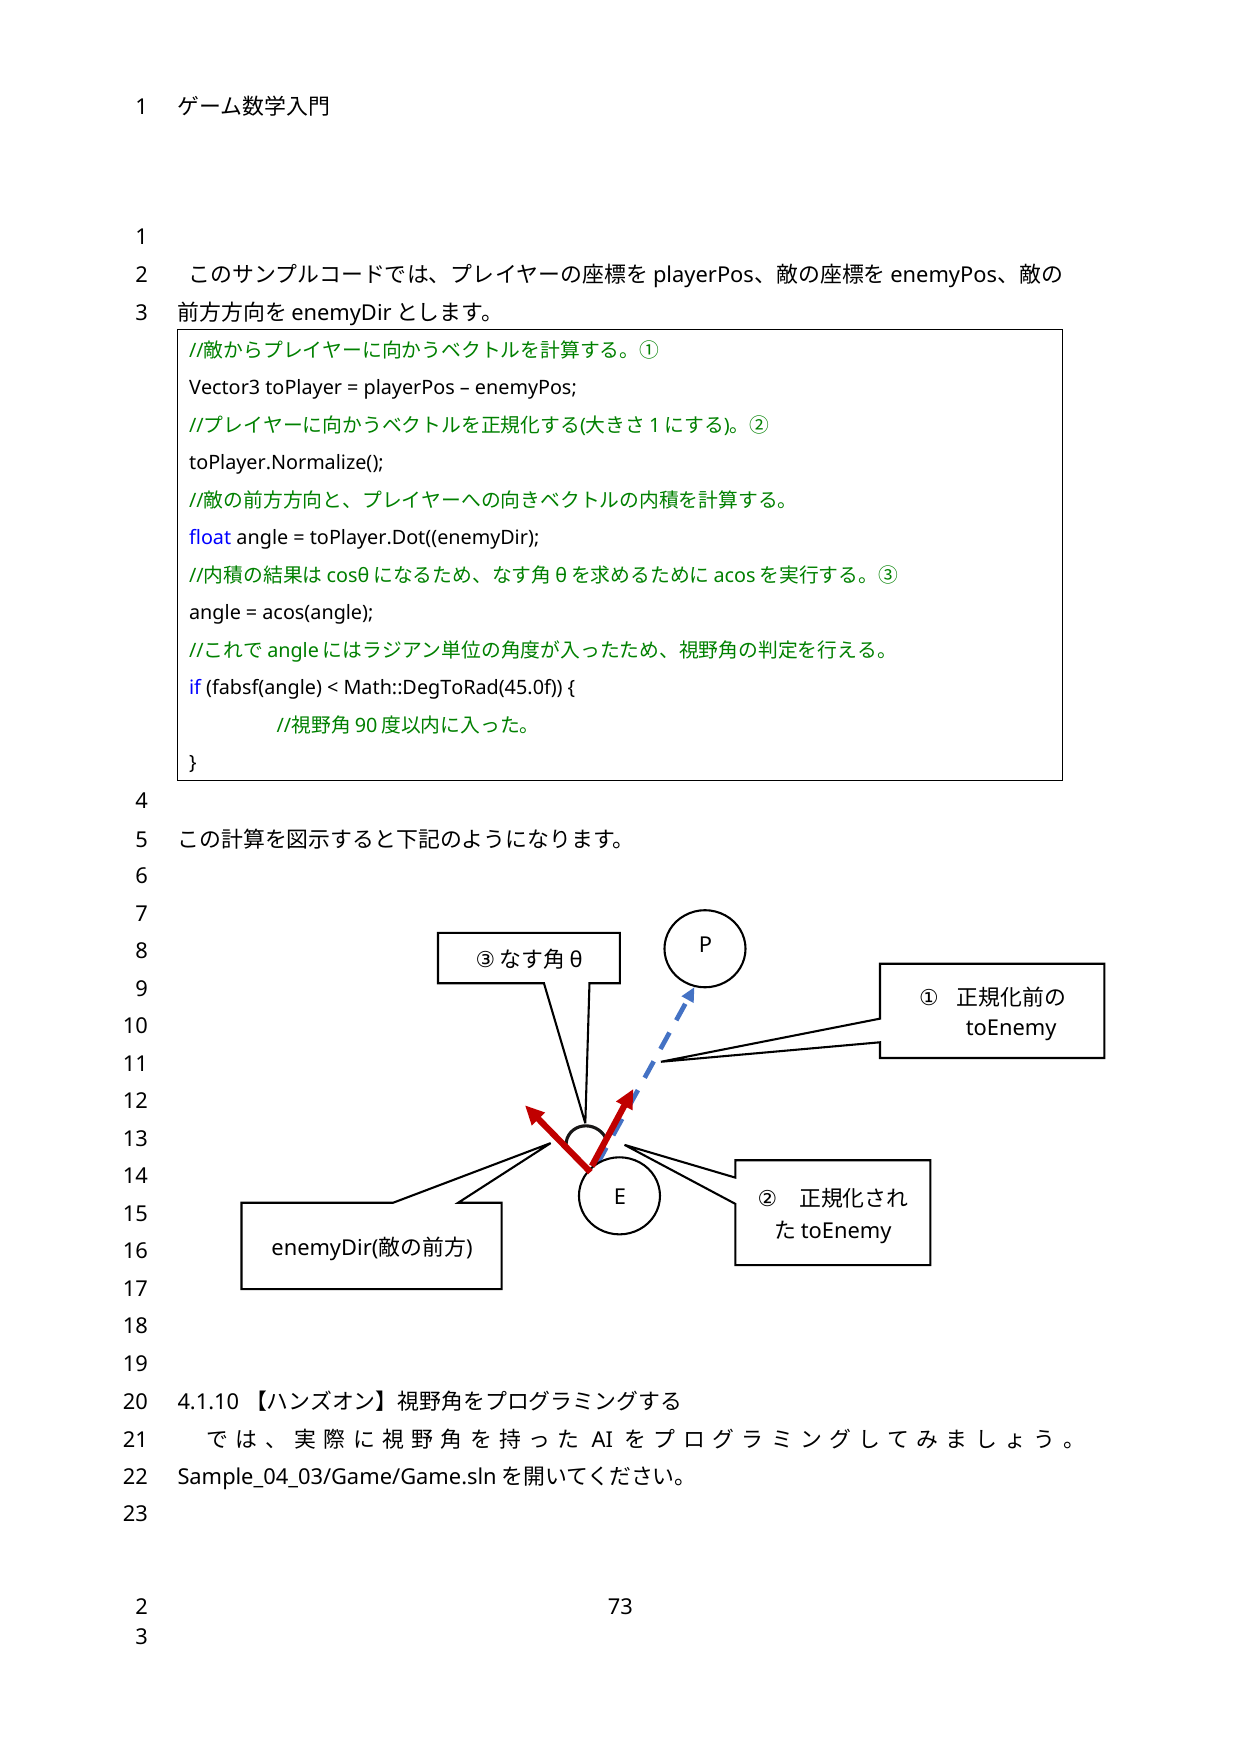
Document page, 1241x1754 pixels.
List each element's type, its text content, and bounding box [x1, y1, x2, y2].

text では、実際に視野角を持ったAIをプログラミングしてみましょう。Sample_04_03/Game/Game.slnを開いてください。 [177, 1419, 1063, 1494]
text この計算を図示すると下記のようになります。 [177, 819, 1063, 856]
text 4.1.10 【ハンズオン】視野角をプログラミングする [177, 1381, 1063, 1419]
text このサンプルコードでは、プレイヤーの座標をplayerPos、敵の座標をenemyPos、敵の前方方向をenemyDirとします。 [177, 254, 1063, 329]
table_header //敵からプレイヤーに向かうベクトルを計算する。① Vector3 toPlayer = playerPos – enemyPos; //プレイヤーに向かうベクトルを正規化する(大きさ1にする)。② toPlayer.Normalize(); //敵の前方方向と、プレイヤーへの向きベクトルの内積を計算する。 float angle = toPlayer.Dot((enemyDir); //内積の結果はcosθになるため、なす角θを求めるためにacosを実行する。③ angle = acos(angle); //これでangleにはラジアン単位の角度が入ったため、視野角の判定を行える。 if (fabsf(angle) < Math::DegToRad(45.0f)) { //視野角90度以内に入った。 } [178, 330, 1062, 780]
